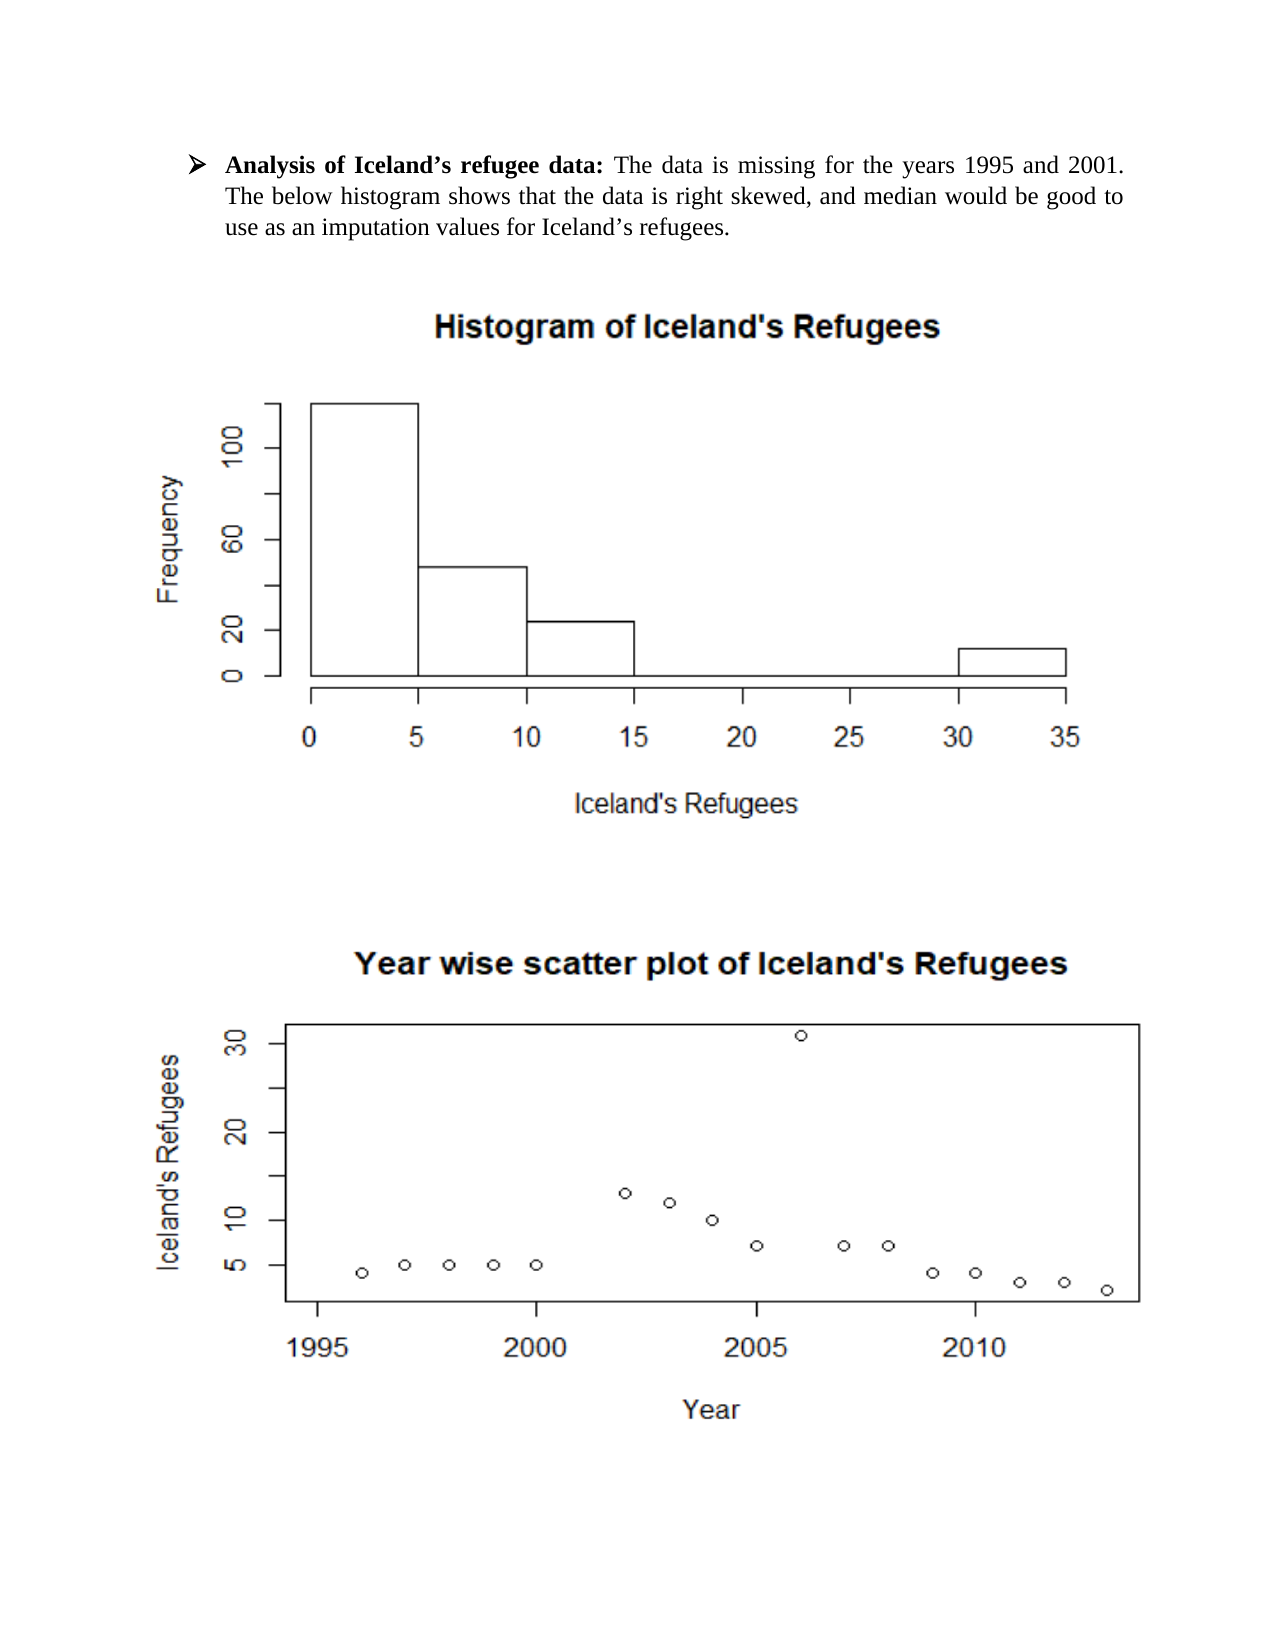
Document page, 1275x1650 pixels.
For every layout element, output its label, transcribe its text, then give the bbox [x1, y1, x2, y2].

list Analysis of Iceland’s refugee data: The data is missing for the years 1995 and 2001. The below histogram shows that the data is right skewed, and median would be good to use as an imputation values for Iceland’s refugees. [187, 150, 1125, 241]
picture [150, 259, 1125, 838]
picture [150, 903, 1161, 1434]
